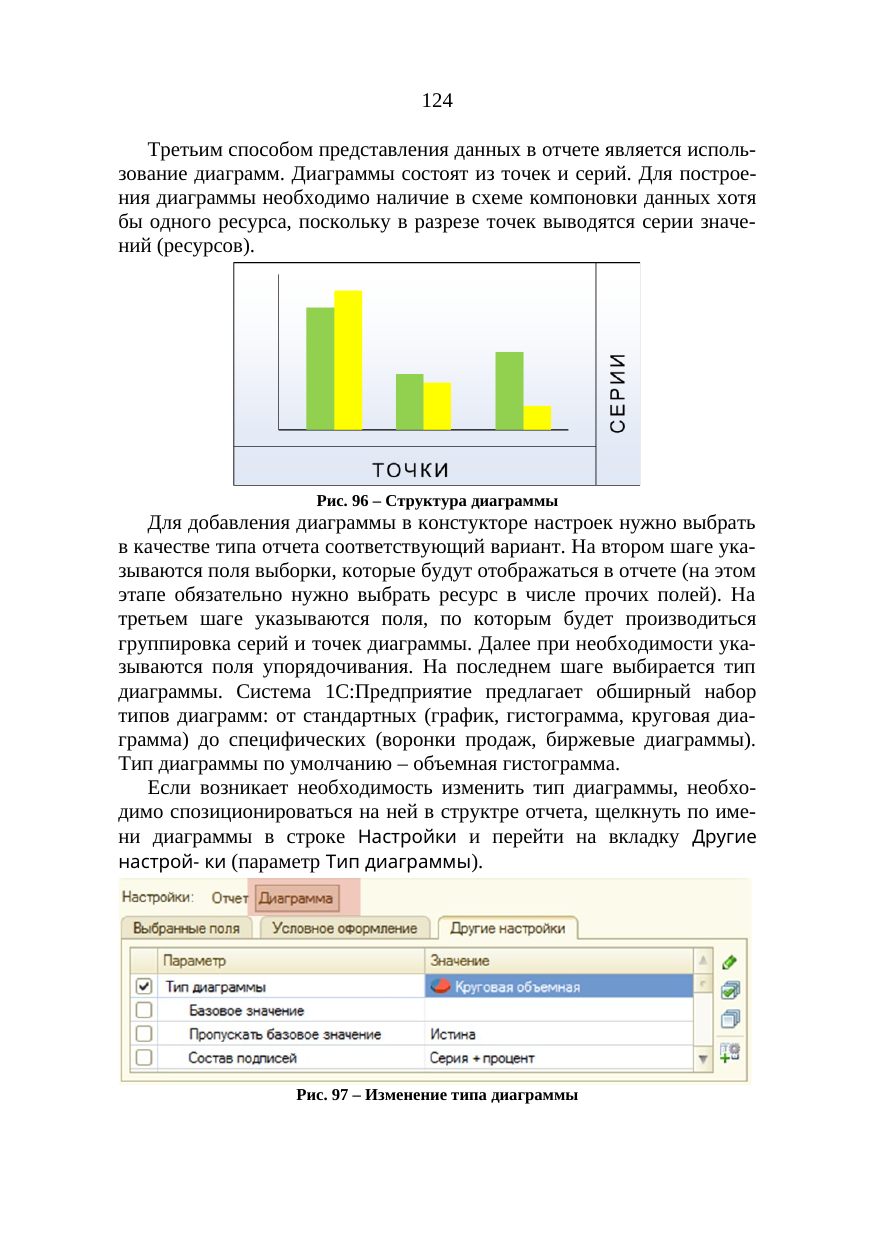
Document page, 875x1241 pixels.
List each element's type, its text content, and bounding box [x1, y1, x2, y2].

picture [233, 262, 640, 486]
text Если возникает необходимость изменить тип диаграммы, необхо- димо спозиционироваться на ней в структре отчета, щелкнуть по име- ни диаграммы в строке Настройки и перейти на вкладку Другие настрой- ки (параметр Тип диаграммы). [118, 775, 757, 874]
picture [118, 878, 752, 1085]
text Третьим способом представления данных в отчете является исполь- зование диаграмм. Диаграммы состоят из точек и серий. Для построе- ния диаграммы необходимо наличие в схеме компоновки данных хотя бы одного ресурса, поскольку в разрезе точек выводятся серии значе- ний (ресурсов). [118, 136, 757, 257]
text Для добавления диаграммы в констукторе настроек нужно выбрать в качестве типа отчета соответствующий вариант. На втором шаге ука- зываются поля выборки, которые будут отображаться в отчете (на этом этапе обязательно нужно выбрать ресурс в числе прочих полей). На третьем шаге указываются поля, по которым будет производиться группировка серий и точек диаграммы. Далее при необходимости ука- зываются поля упорядочивания. На последнем шаге выбирается тип диаграммы. Система 1С:Предприятие предлагает обширный набор типов диаграмм: от стандартных (график, гистограмма, круговая диа- грамма) до специфических (воронки продаж, биржевые диаграммы). Тип диаграммы по умолчанию – объемная гистограмма. [118, 510, 756, 775]
